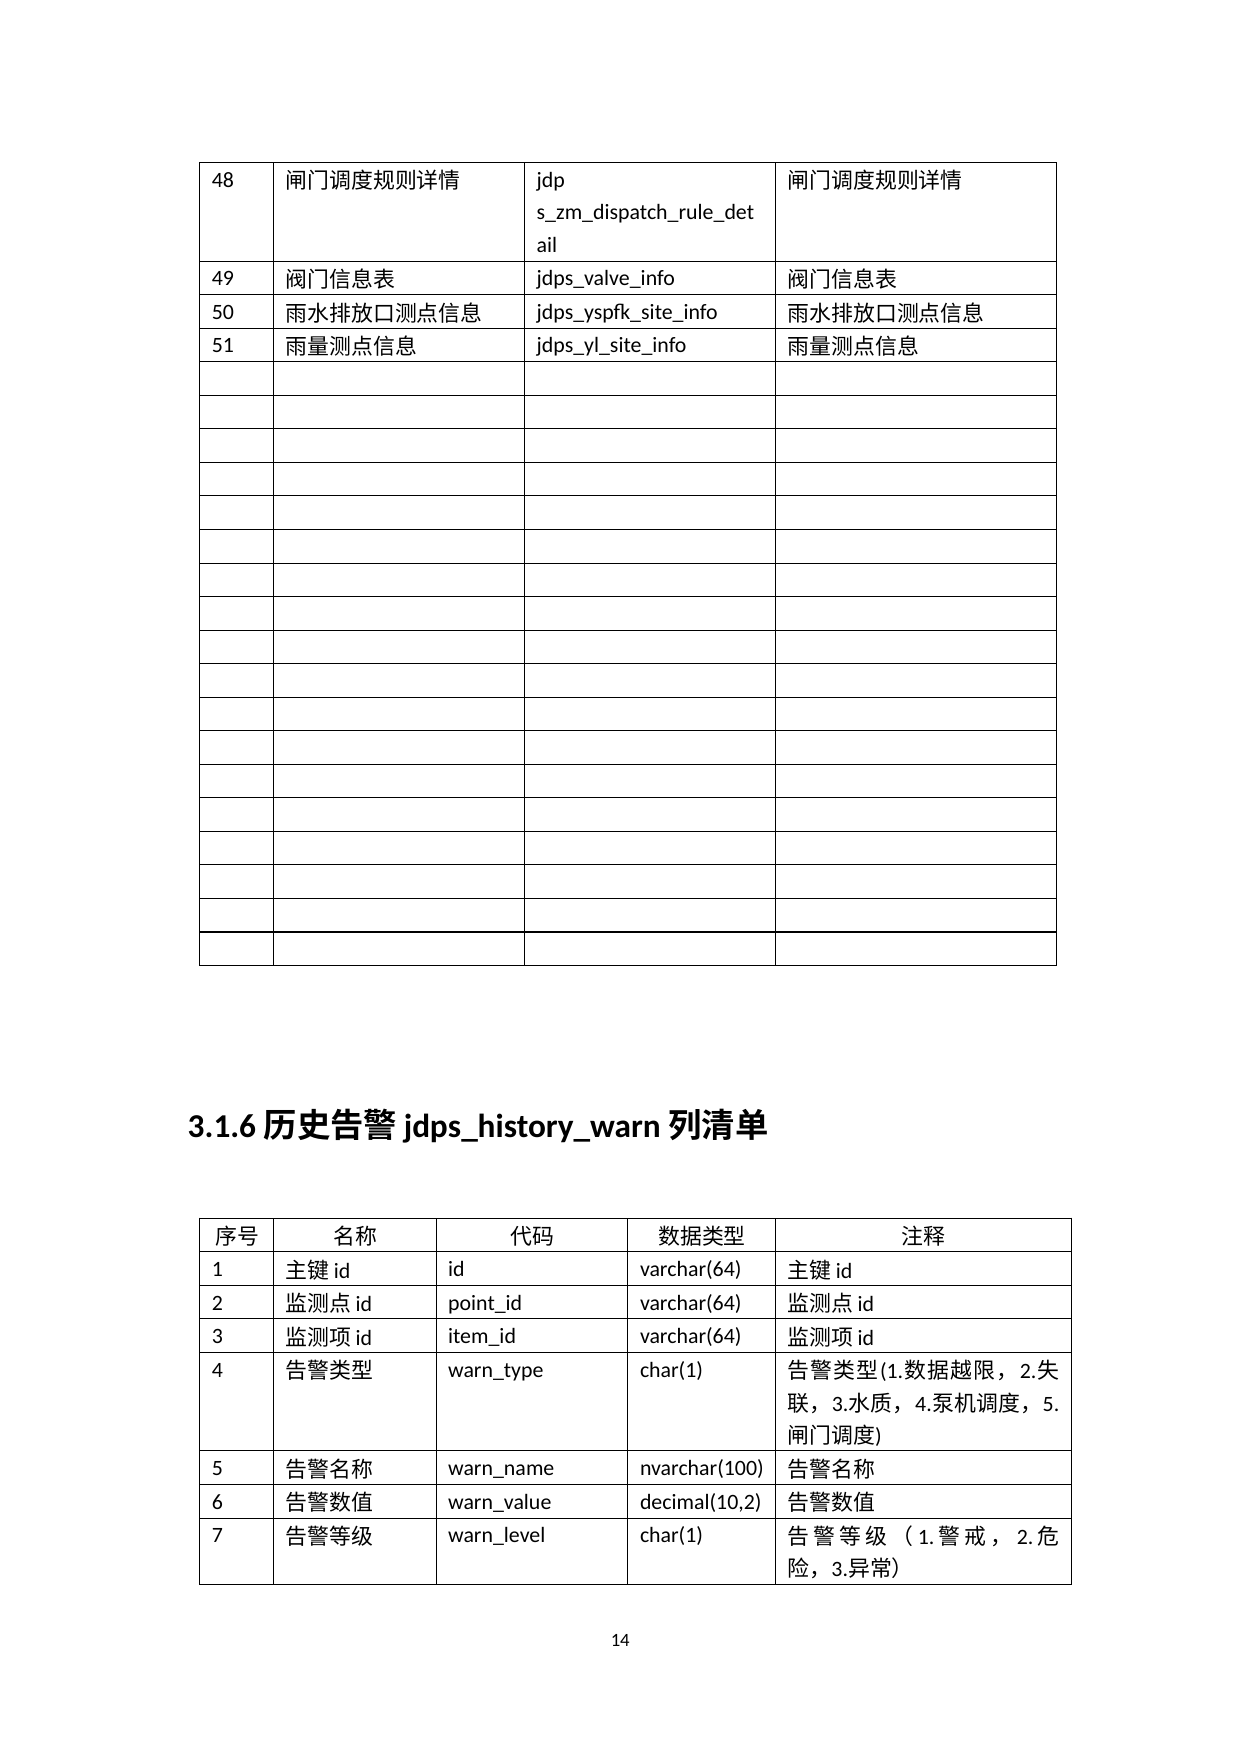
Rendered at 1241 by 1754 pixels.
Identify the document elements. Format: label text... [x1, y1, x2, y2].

table_cell [200, 396, 273, 428]
table_cell [776, 362, 1056, 395]
table_cell [776, 899, 1056, 931]
table_cell item_id [437, 1319, 627, 1352]
table_cell [274, 530, 524, 562]
table_cell [525, 933, 775, 965]
table_cell [776, 530, 1056, 562]
table_cell [776, 597, 1056, 629]
table_cell [776, 396, 1056, 428]
table_header 序号 [200, 1219, 273, 1251]
table_cell [274, 865, 524, 898]
table_cell warn_level [437, 1519, 627, 1583]
table_cell [776, 865, 1056, 898]
table_cell 雨水排放口测点信息 [274, 295, 524, 328]
table_cell 告警数值 [776, 1485, 1071, 1517]
table_cell [525, 698, 775, 730]
table_cell 监测项id [776, 1319, 1071, 1352]
table_cell jdps_yspfk_site_info [525, 295, 775, 328]
table_cell char(1) [628, 1519, 775, 1583]
table_cell jdps_valve_info [525, 262, 775, 294]
table_cell [776, 731, 1056, 764]
table_cell 阀门信息表 [274, 262, 524, 294]
table_cell jdps_yl_site_info [525, 329, 775, 361]
table_cell [776, 496, 1056, 529]
table_cell 闸门调度规则详情 [776, 163, 1056, 261]
table_cell 监测点id [776, 1286, 1071, 1318]
table_cell 雨量测点信息 [274, 329, 524, 361]
table_cell [274, 698, 524, 730]
table_cell [274, 933, 524, 965]
table_cell decimal(10,2) [628, 1485, 775, 1517]
table_cell [776, 429, 1056, 462]
table_cell [525, 429, 775, 462]
table_cell char(1) [628, 1353, 775, 1450]
table_cell varchar(64) [628, 1252, 775, 1285]
table_cell [274, 631, 524, 663]
table_cell [200, 798, 273, 831]
table_cell 主键id [274, 1252, 436, 1285]
table_cell [525, 362, 775, 395]
table_cell [776, 463, 1056, 495]
table_cell [776, 765, 1056, 797]
table_cell 告警类型 [274, 1353, 436, 1450]
table_cell [776, 664, 1056, 697]
table_cell [200, 530, 273, 562]
table_cell [525, 664, 775, 697]
table_cell 监测项id [274, 1319, 436, 1352]
table_cell [200, 899, 273, 931]
table_cell [776, 631, 1056, 663]
table_cell 闸门调度规则详情 [274, 163, 524, 261]
table_cell [525, 564, 775, 596]
table_header 注释 [776, 1219, 1071, 1251]
table_cell [200, 496, 273, 529]
table_cell nvarchar(100) [628, 1451, 775, 1484]
table_cell [274, 362, 524, 395]
table_cell [525, 396, 775, 428]
table_cell [200, 362, 273, 395]
table_cell warn_name [437, 1451, 627, 1484]
table_cell [525, 865, 775, 898]
table_cell [525, 731, 775, 764]
table_cell [525, 798, 775, 831]
table_cell warn_value [437, 1485, 627, 1517]
table_cell [200, 731, 273, 764]
table_cell [274, 429, 524, 462]
table_cell [525, 765, 775, 797]
table_cell 雨水排放口测点信息 [776, 295, 1056, 328]
table_cell 48 [200, 163, 273, 261]
table_cell 监测点id [274, 1286, 436, 1318]
table_cell 4 [200, 1353, 273, 1450]
table_cell 2 [200, 1286, 273, 1318]
subtitle 3.1.6 历史告警jdps_history_warn 列清单 [187, 1091, 1053, 1156]
table_cell [274, 396, 524, 428]
table_cell varchar(64) [628, 1286, 775, 1318]
table_cell 1 [200, 1252, 273, 1285]
table_cell 告警数值 [274, 1485, 436, 1517]
table_cell 告警名称 [274, 1451, 436, 1484]
table_cell warn_type [437, 1353, 627, 1450]
table_cell 雨量测点信息 [776, 329, 1056, 361]
table_cell [525, 899, 775, 931]
table_cell 6 [200, 1485, 273, 1517]
table_header 数据类型 [628, 1219, 775, 1251]
table_cell [776, 564, 1056, 596]
table_cell [274, 564, 524, 596]
table_cell [274, 463, 524, 495]
table_cell [200, 832, 273, 864]
table_cell [200, 664, 273, 697]
table_cell jdps_zm_dispatch_rule_detail [525, 163, 775, 261]
table_cell 50 [200, 295, 273, 328]
table_cell 告警等级（1.警戒，2.危险，3.异常） [776, 1519, 1071, 1583]
table_cell 7 [200, 1519, 273, 1583]
table_cell [274, 899, 524, 931]
table_cell [200, 698, 273, 730]
table_cell [200, 631, 273, 663]
table_cell [525, 597, 775, 629]
table_cell [200, 865, 273, 898]
table_cell [776, 832, 1056, 864]
table_cell [274, 597, 524, 629]
table_cell [274, 664, 524, 697]
table_cell [274, 798, 524, 831]
table_cell [525, 530, 775, 562]
table_cell 告警等级 [274, 1519, 436, 1583]
table_cell [200, 463, 273, 495]
table_cell 49 [200, 262, 273, 294]
table_header 代码 [437, 1219, 627, 1251]
table_cell [525, 832, 775, 864]
table_cell [776, 933, 1056, 965]
table_cell 主键id [776, 1252, 1071, 1285]
table_cell 阀门信息表 [776, 262, 1056, 294]
table_cell [274, 496, 524, 529]
table_cell [274, 765, 524, 797]
table_cell [200, 564, 273, 596]
table_cell [525, 496, 775, 529]
table_cell [200, 765, 273, 797]
table_cell [525, 463, 775, 495]
table_cell [776, 698, 1056, 730]
table_cell [776, 798, 1056, 831]
table_cell [274, 832, 524, 864]
table_cell [200, 429, 273, 462]
table_cell [274, 731, 524, 764]
table_cell 告警名称 [776, 1451, 1071, 1484]
table_cell 3 [200, 1319, 273, 1352]
table_cell point_id [437, 1286, 627, 1318]
table_cell varchar(64) [628, 1319, 775, 1352]
table_cell id [437, 1252, 627, 1285]
table_cell [200, 933, 273, 965]
table_cell [525, 631, 775, 663]
table_cell 5 [200, 1451, 273, 1484]
table_cell 51 [200, 329, 273, 361]
table_cell 告警类型(1.数据越限，2.失联，3.水质，4.泵机调度，5.闸门调度) [776, 1353, 1071, 1450]
table_header 名称 [274, 1219, 436, 1251]
table_cell [200, 597, 273, 629]
